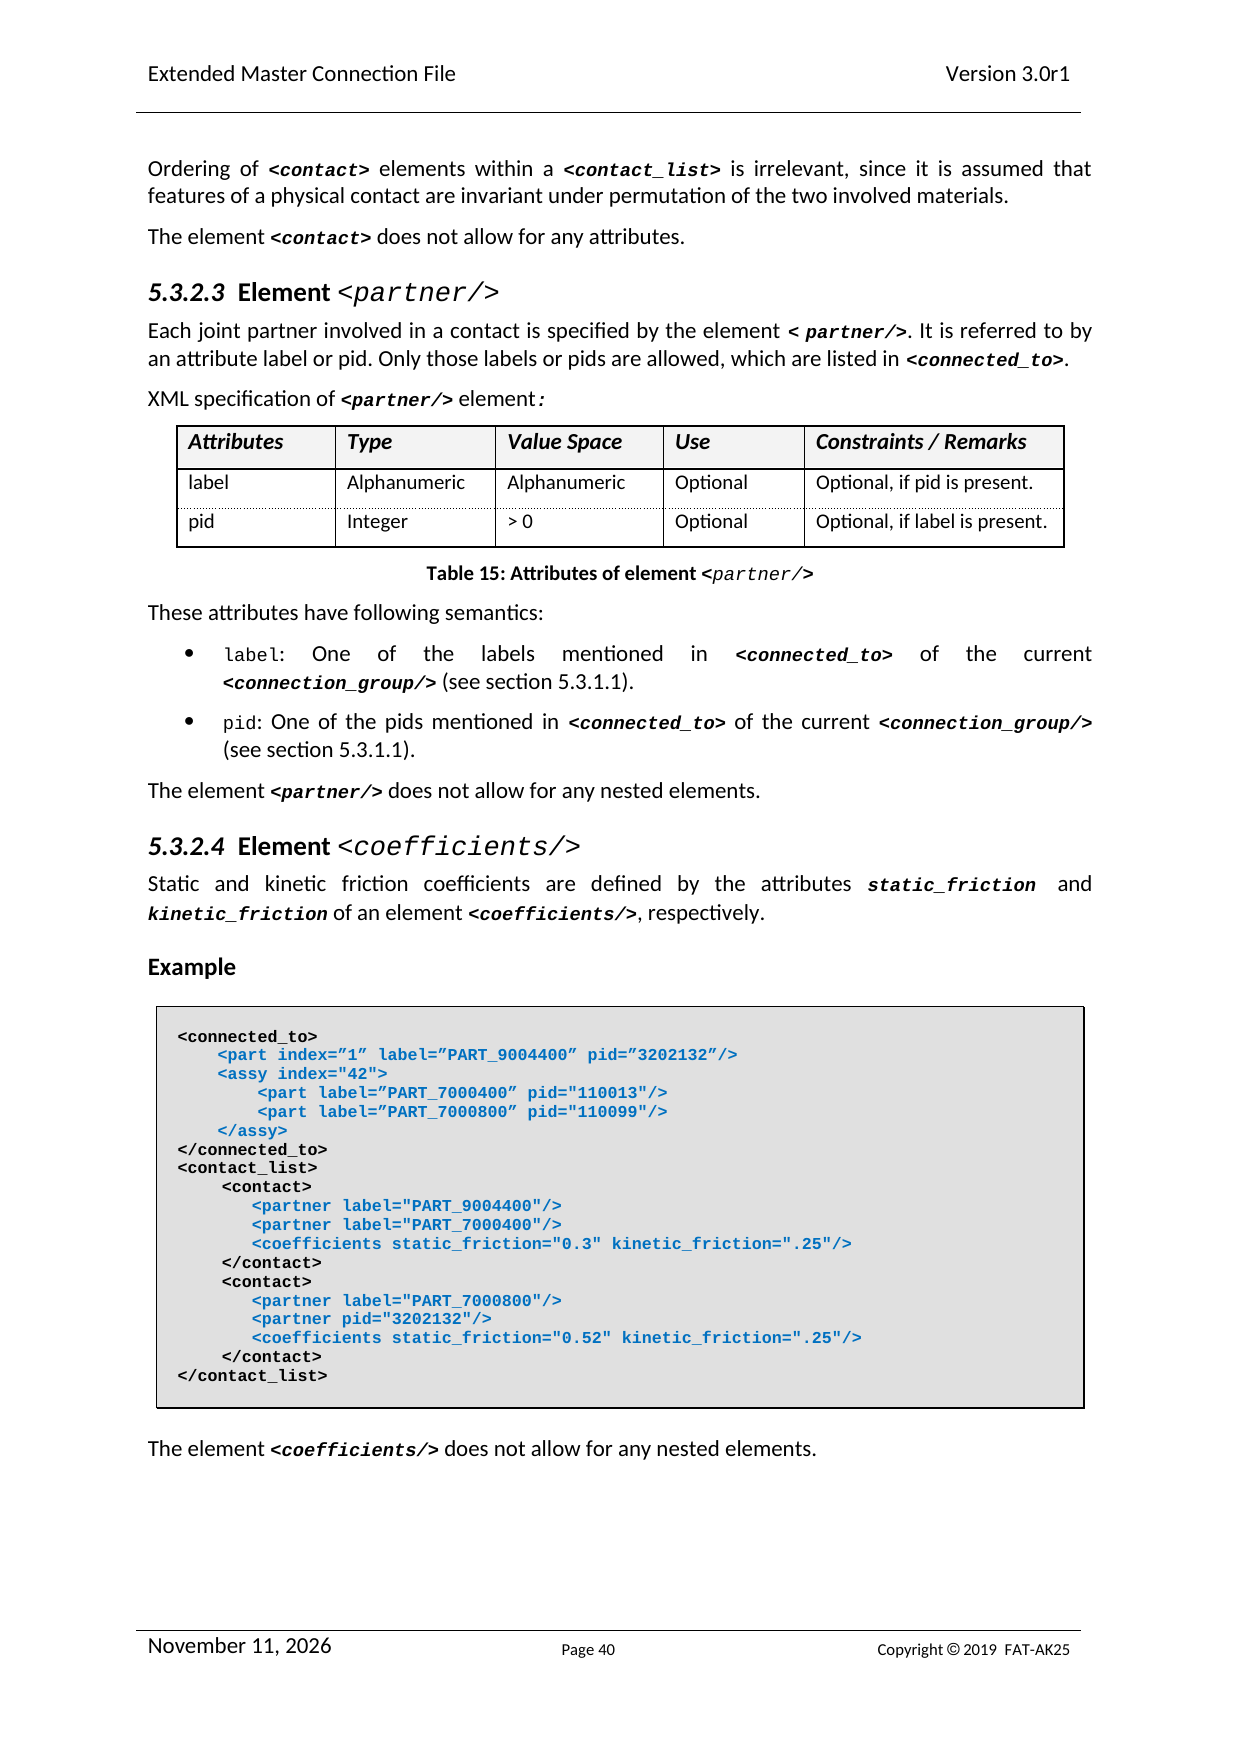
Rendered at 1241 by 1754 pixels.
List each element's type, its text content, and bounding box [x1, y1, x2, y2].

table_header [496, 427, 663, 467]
text </contact> [157, 1251, 1083, 1270]
text <partner pid="3202132"/> [157, 1308, 1083, 1327]
subtitle Element <coefficients/> [148, 829, 1092, 863]
list label: One of the labels mentioned in <connected_to> of the current <connection_group/> (see section 5.3.1.1). [185, 639, 1092, 695]
list pid: One of the pids mentioned in <connected_to> of the current <connection_group/> (see section 5.3.1.1). [185, 707, 1092, 763]
text <contact_list> [157, 1157, 1083, 1176]
text The element <contact> does not allow for any attributes. [148, 222, 1092, 250]
text These attributes have following semantics: [148, 598, 1092, 626]
text </contact> [157, 1346, 1083, 1364]
text </contact_list> [157, 1364, 1083, 1383]
text <contact> [157, 1176, 1083, 1195]
text <contact> [157, 1270, 1083, 1289]
text <coefficients static_friction="0.3" kinetic_friction=".25"/> [157, 1232, 1083, 1251]
text Each joint partner involved in a contact is specified by the element < partner/>. It is referred to by an attribute label or pid. Only those labels or pids are allowed, which are listed in <connected_to>. [148, 316, 1092, 372]
text The element <coefficients/> does not allow for any nested elements. [148, 1434, 1092, 1462]
text </connected_to> [157, 1138, 1083, 1157]
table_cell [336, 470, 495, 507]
text Ordering of <contact> elements within a <contact_list> is irrelevant, since it is assumed that features of a physical contact are invariant under permutation of the two involved materials. [148, 154, 1092, 210]
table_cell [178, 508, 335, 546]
text Static and kinetic friction coefficients are defined by the attributes static_friction and kinetic_friction of an element <coefficients/>, respectively. [148, 869, 1092, 926]
text <coefficients static_friction="0.52" kinetic_friction=".25"/> [157, 1327, 1083, 1346]
subtitle Element <partner/> [148, 275, 1092, 309]
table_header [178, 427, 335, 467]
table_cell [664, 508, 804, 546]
text XML specification of <partner/> element: [148, 384, 1092, 412]
text <connected_to> [157, 1025, 1083, 1044]
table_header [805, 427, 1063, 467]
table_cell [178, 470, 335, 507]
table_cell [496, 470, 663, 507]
text Table 15: Attributes of element <partner/> [148, 560, 1092, 586]
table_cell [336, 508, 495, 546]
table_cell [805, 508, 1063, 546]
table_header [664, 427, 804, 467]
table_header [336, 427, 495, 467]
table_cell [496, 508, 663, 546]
text The element <partner/> does not allow for any nested elements. [148, 776, 1092, 804]
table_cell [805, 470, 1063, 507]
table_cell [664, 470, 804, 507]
text Example [148, 951, 1092, 981]
